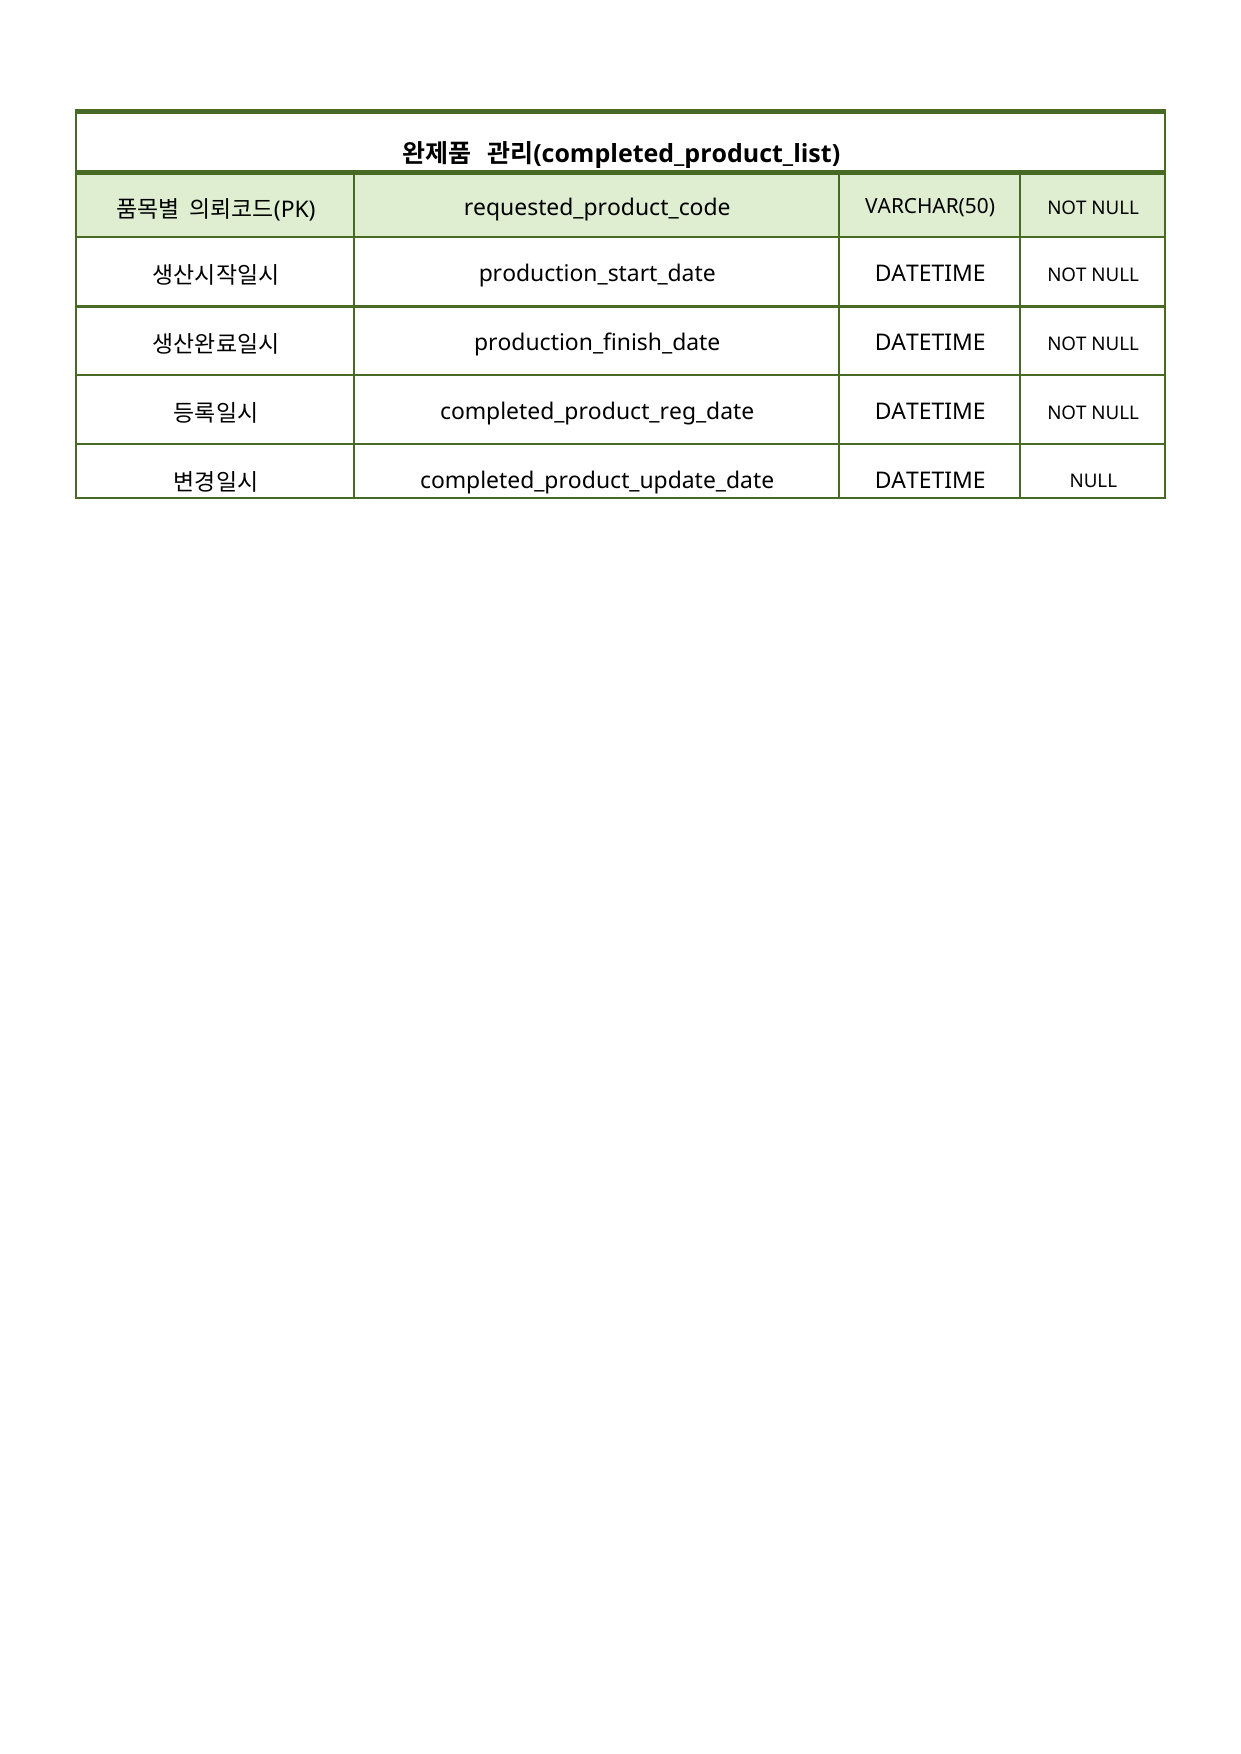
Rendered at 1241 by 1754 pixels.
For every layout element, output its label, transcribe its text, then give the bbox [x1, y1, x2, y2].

table_cell DATETIME [840, 308, 1019, 374]
table_cell VARCHAR(50) [840, 175, 1019, 236]
table_cell completed_product_reg_date [355, 376, 838, 443]
table_cell NOT NULL [1021, 376, 1164, 443]
table_cell production_finish_date [355, 308, 838, 374]
table_cell DATETIME [840, 238, 1019, 305]
table_header 완제품 관리(completed_product_list) [77, 114, 1164, 170]
table_cell requested_product_code [355, 175, 838, 236]
table_cell NOT NULL [1021, 238, 1164, 305]
table_cell 변경일시 [77, 445, 353, 497]
table_cell 품목별 의뢰코드(PK) [77, 175, 353, 236]
table_cell 등록일시 [77, 376, 353, 443]
table_cell 생산시작일시 [77, 238, 353, 305]
table_cell 생산완료일시 [77, 308, 353, 374]
table_cell DATETIME [840, 376, 1019, 443]
table_cell production_start_date [355, 238, 838, 305]
table_cell NOT NULL [1021, 308, 1164, 374]
table_cell NOT NULL [1021, 175, 1164, 236]
table_cell NULL [1021, 445, 1164, 497]
table_cell completed_product_update_date [355, 445, 838, 497]
table_cell DATETIME [840, 445, 1019, 497]
